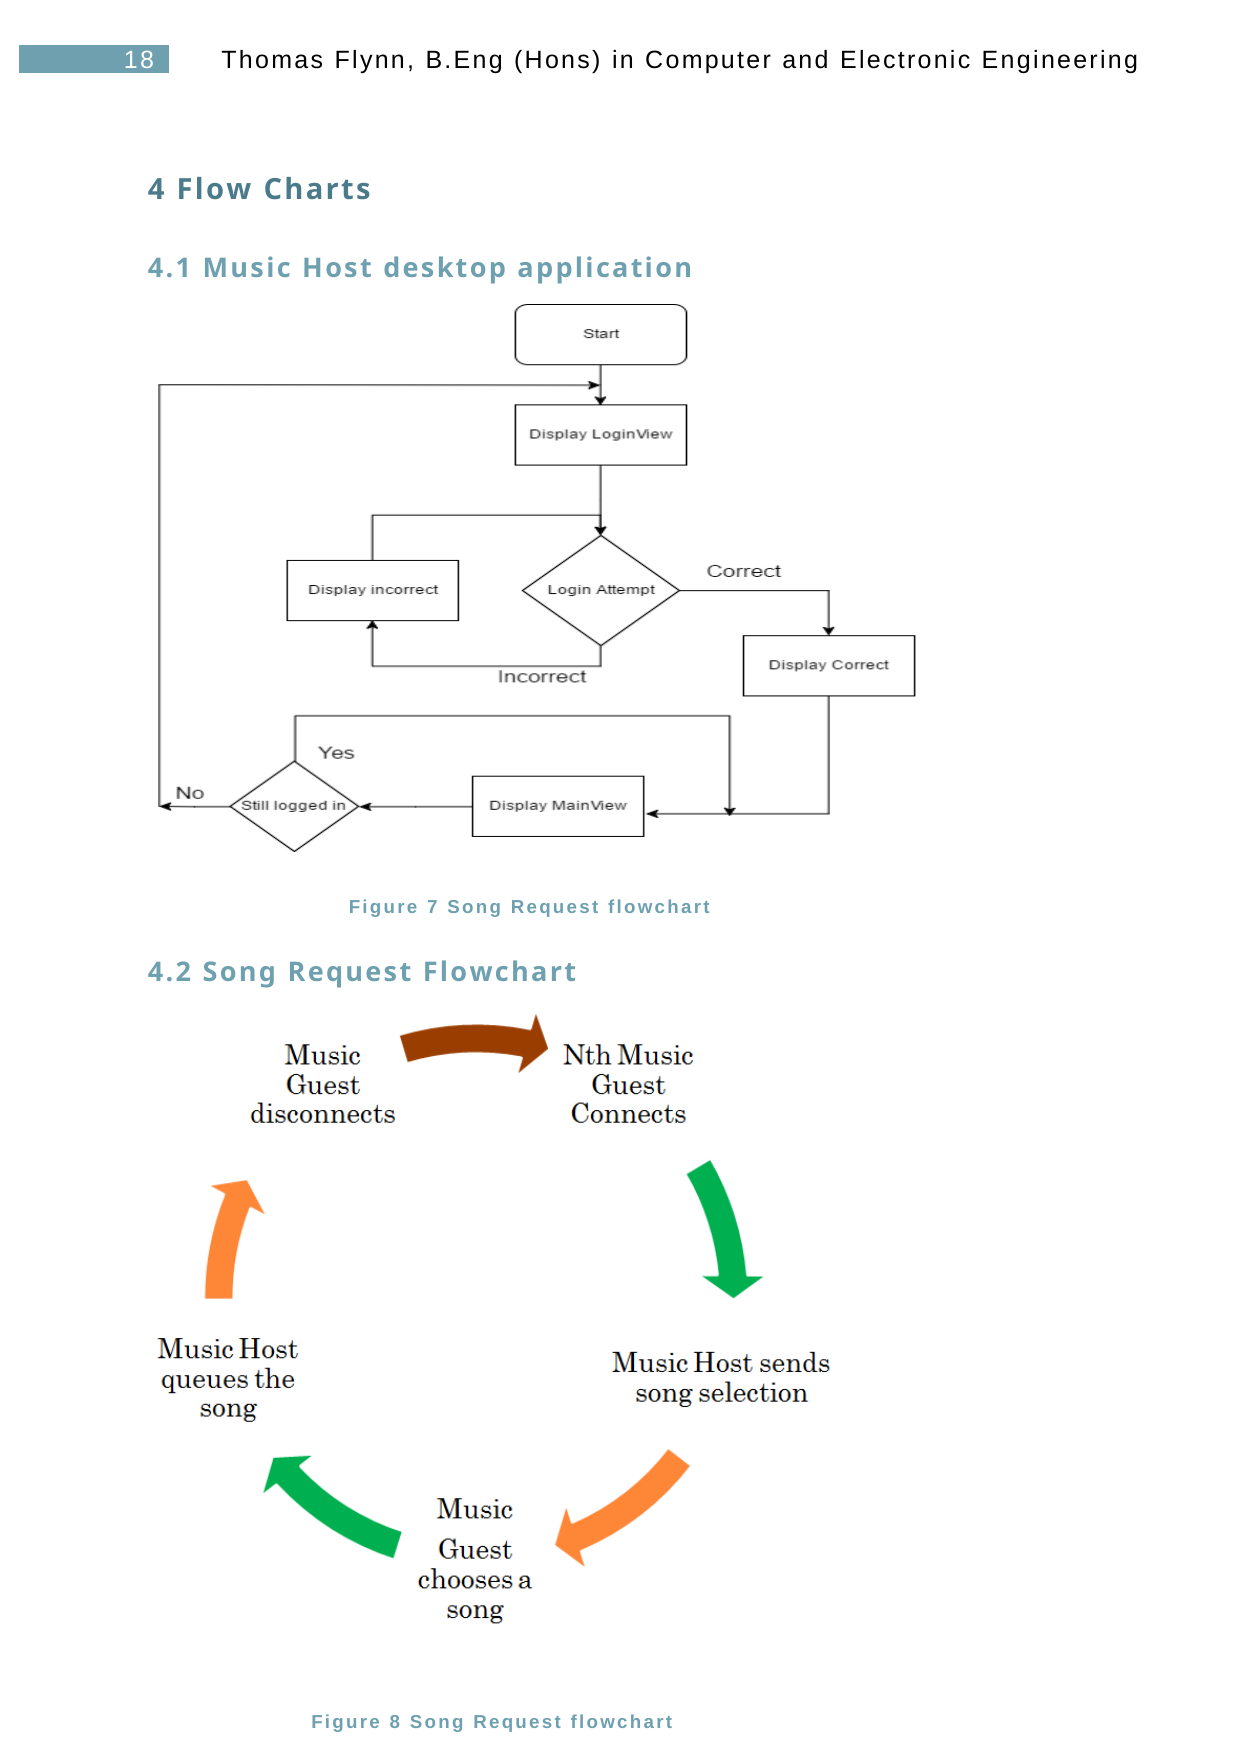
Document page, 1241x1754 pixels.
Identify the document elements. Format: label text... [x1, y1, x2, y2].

picture [147, 1004, 843, 1634]
subtitle 4 Flow Charts [148, 168, 1122, 208]
subtitle 4.1 Music Host desktop application [148, 248, 1122, 285]
